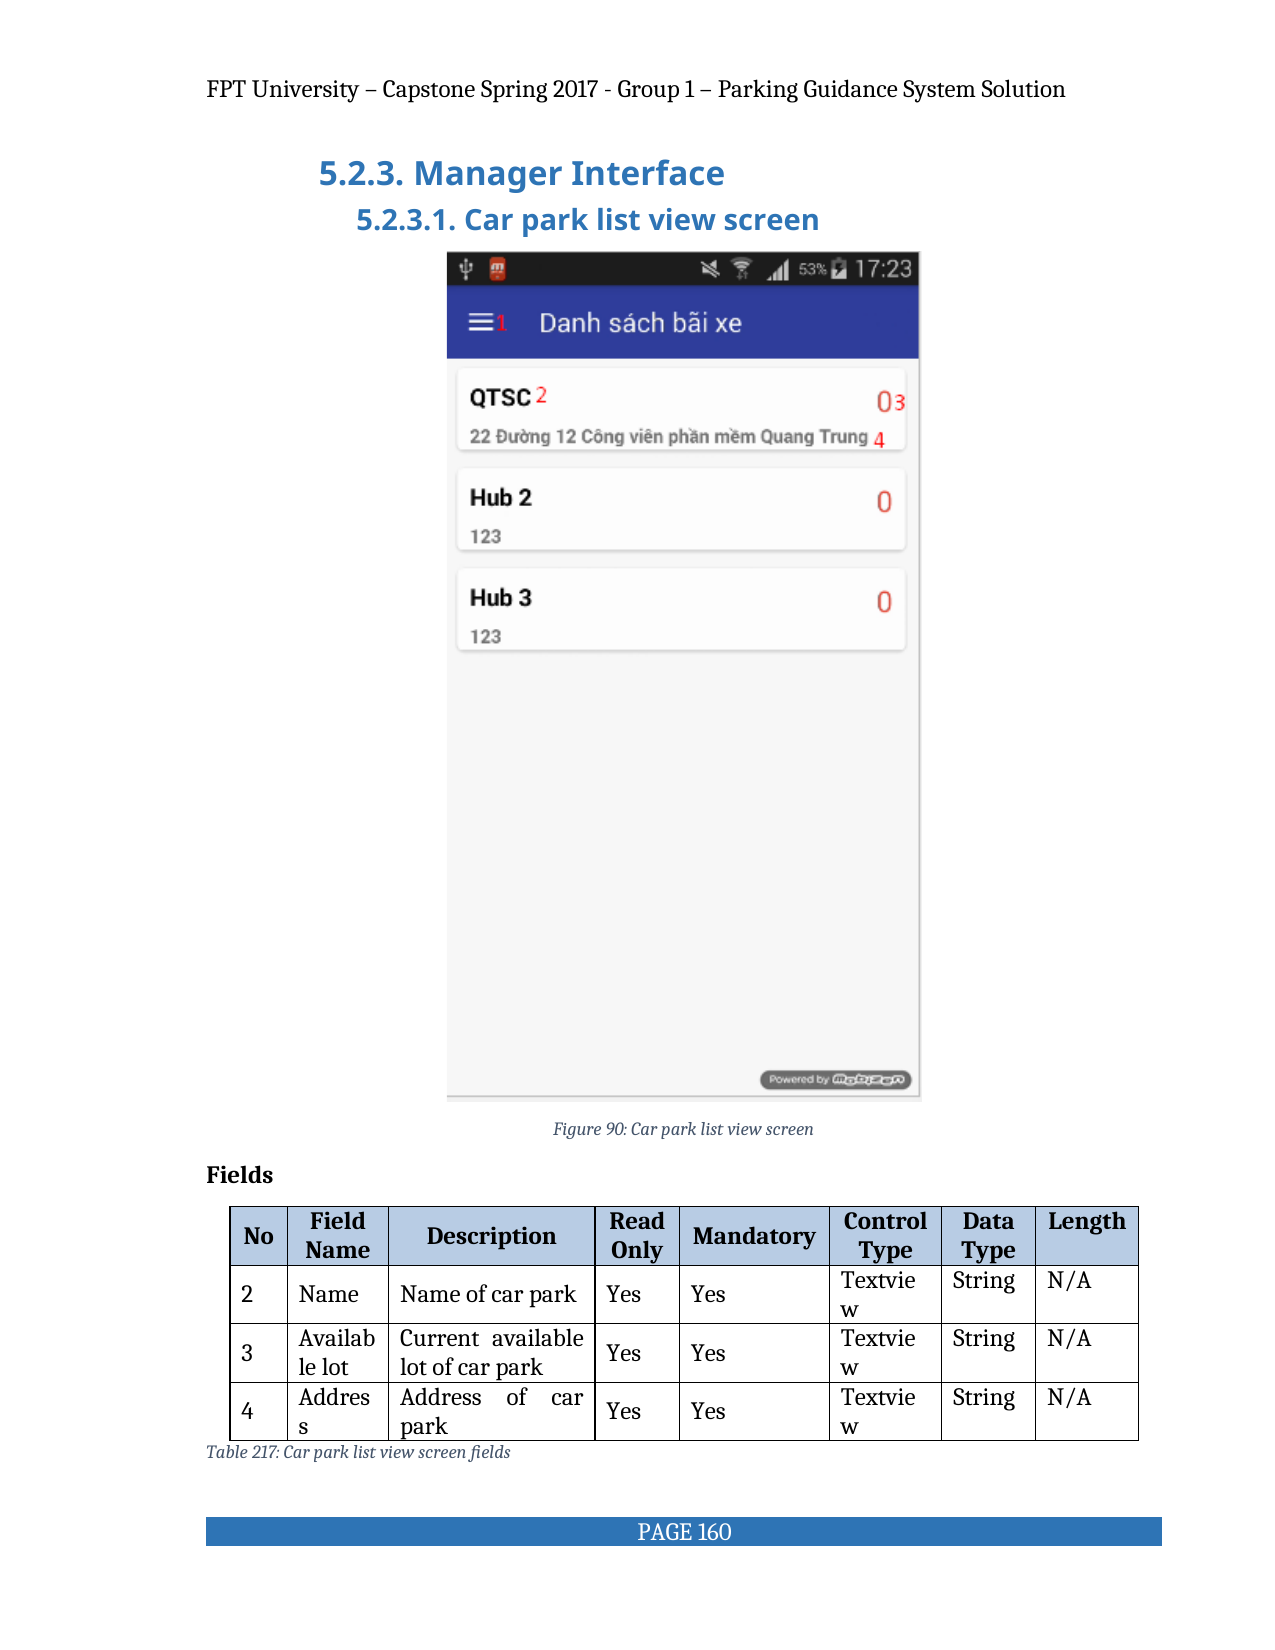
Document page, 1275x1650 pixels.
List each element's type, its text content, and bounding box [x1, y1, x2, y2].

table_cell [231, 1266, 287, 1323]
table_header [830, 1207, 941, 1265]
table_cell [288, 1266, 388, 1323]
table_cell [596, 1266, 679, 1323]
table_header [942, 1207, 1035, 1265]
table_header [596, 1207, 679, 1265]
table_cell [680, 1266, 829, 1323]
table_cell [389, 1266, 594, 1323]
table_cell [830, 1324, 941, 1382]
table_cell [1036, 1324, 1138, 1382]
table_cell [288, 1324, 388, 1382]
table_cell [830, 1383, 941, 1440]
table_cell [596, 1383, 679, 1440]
text Fields [206, 1161, 1162, 1189]
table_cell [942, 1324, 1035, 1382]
picture [446, 251, 922, 1102]
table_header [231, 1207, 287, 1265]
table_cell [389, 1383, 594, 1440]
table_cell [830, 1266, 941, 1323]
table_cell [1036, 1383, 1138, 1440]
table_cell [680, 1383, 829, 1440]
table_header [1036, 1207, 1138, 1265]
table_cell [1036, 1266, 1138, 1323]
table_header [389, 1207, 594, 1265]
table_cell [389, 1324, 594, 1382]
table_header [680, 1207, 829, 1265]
subtitle Car park list view screen [206, 199, 1162, 239]
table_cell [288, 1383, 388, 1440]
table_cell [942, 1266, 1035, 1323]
text Table 217: Car park list view screen fields [206, 1441, 1162, 1463]
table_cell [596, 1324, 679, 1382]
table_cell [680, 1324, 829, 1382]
text Figure 90: Car park list view screen [206, 1118, 1162, 1140]
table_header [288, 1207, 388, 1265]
subtitle Manager Interface [206, 150, 1162, 195]
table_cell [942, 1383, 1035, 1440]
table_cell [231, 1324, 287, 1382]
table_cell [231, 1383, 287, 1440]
